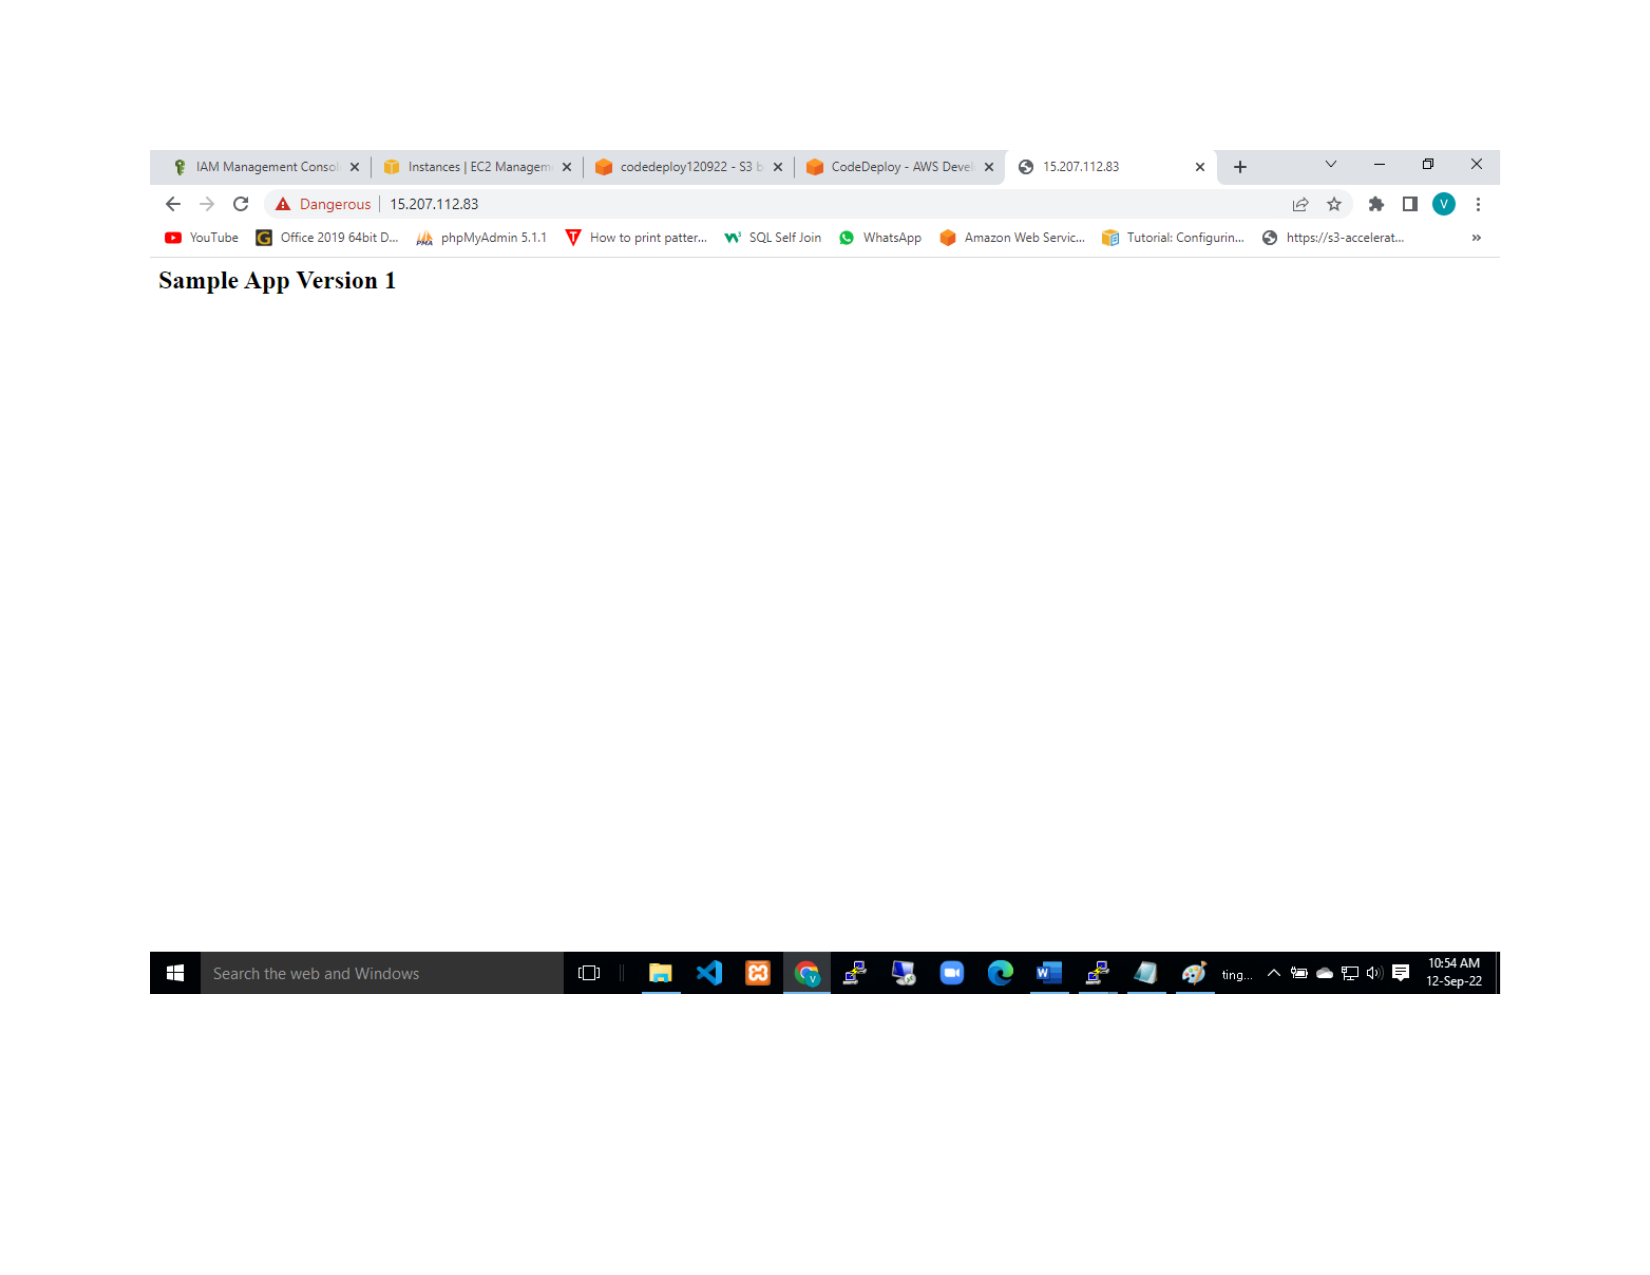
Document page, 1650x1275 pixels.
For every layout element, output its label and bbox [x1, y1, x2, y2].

picture [150, 150, 1500, 994]
